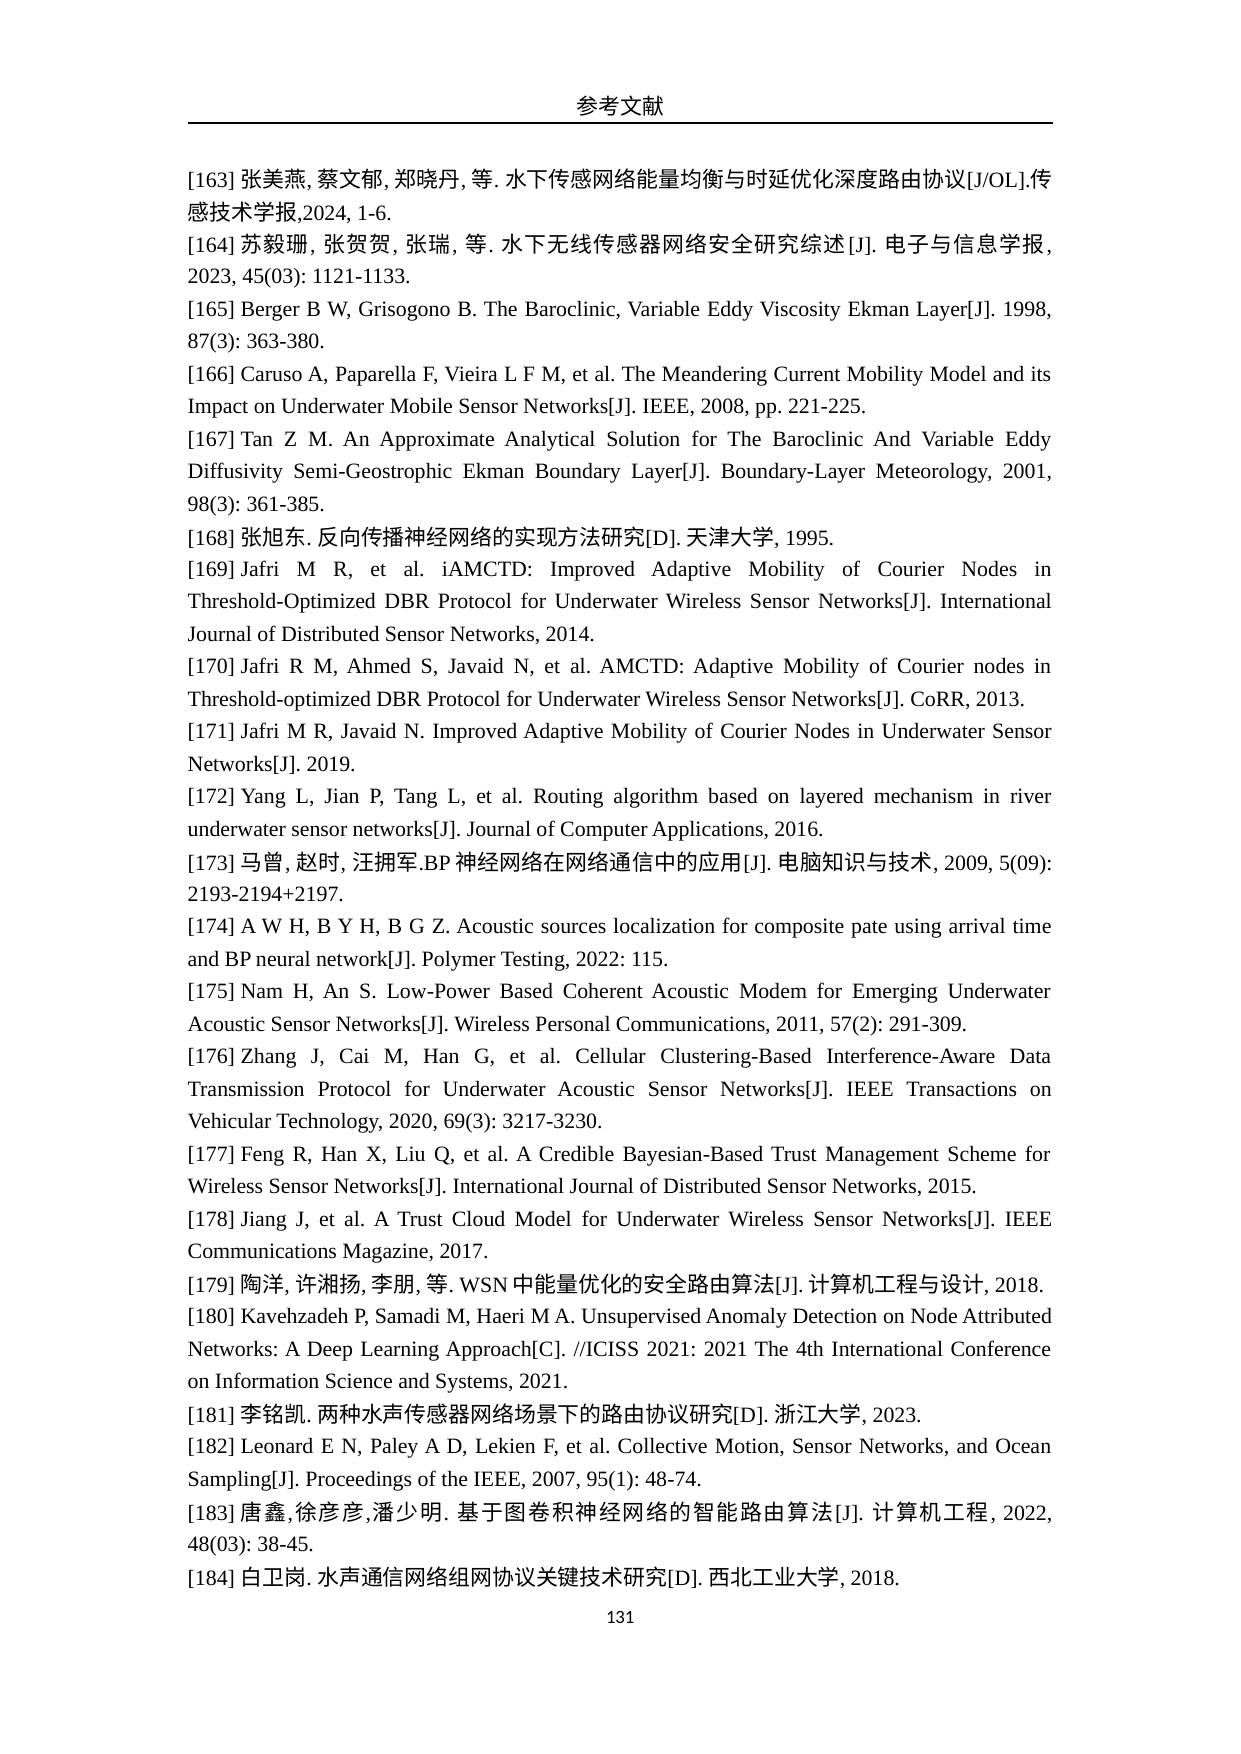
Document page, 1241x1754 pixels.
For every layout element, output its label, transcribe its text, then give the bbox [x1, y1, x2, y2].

list 张美燕, 蔡文郁, 郑晓丹, 等. 水下传感网络能量均衡与时延优化深度路由协议[J/OL].传感技术学报,2024, 1-6. [187, 162, 1053, 227]
list 陶洋, 许湘扬, 李朋, 等. WSN中能量优化的安全路由算法[J]. 计算机工程与设计, 2018. [187, 1267, 1053, 1299]
list 白卫岗. 水声通信网络组网协议关键技术研究[D]. 西北工业大学, 2018. [187, 1559, 1053, 1592]
list 张旭东. 反向传播神经网络的实现方法研究[D]. 天津大学, 1995. [187, 519, 1053, 552]
list Tan Z M. An Approximate Analytical Solution for The Baroclinic And Variable Eddy Diffusivity Semi-Geostrophic Ekman Boundary Layer[J]. Boundary-Layer Meteorology, 2001, 98(3): 361-385. [187, 422, 1053, 519]
list Feng R, Han X, Liu Q, et al. A Credible Bayesian-Based Trust Management Scheme for Wireless Sensor Networks[J]. International Journal of Distributed Sensor Networks, 2015. [187, 1137, 1053, 1202]
list 苏毅珊, 张贺贺, 张瑞, 等. 水下无线传感器网络安全研究综述[J]. 电子与信息学报, 2023, 45(03): 1121-1133. [187, 227, 1053, 292]
list 李铭凯. 两种水声传感器网络场景下的路由协议研究[D]. 浙江大学, 2023. [187, 1397, 1053, 1429]
list 马曾, 赵时, 汪拥军.BP神经网络在网络通信中的应用[J]. 电脑知识与技术, 2009, 5(09): 2193-2194+2197. [187, 844, 1053, 909]
list Yang L, Jian P, Tang L, et al. Routing algorithm based on layered mechanism in river underwater sensor networks[J]. Journal of Computer Applications, 2016. [187, 779, 1053, 844]
list Leonard E N, Paley A D, Lekien F, et al. Collective Motion, Sensor Networks, and Ocean Sampling[J]. Proceedings of the IEEE, 2007, 95(1): 48-74. [187, 1429, 1053, 1494]
list Kavehzadeh P, Samadi M, Haeri M A. Unsupervised Anomaly Detection on Node Attributed Networks: A Deep Learning Approach[C]. //ICISS 2021: 2021 The 4th International Conference on Information Science and Systems, 2021. [187, 1299, 1053, 1397]
list Berger B W, Grisogono B. The Baroclinic, Variable Eddy Viscosity Ekman Layer[J]. 1998, 87(3): 363-380. [187, 292, 1053, 357]
list Nam H, An S. Low-Power Based Coherent Acoustic Modem for Emerging Underwater Acoustic Sensor Networks[J]. Wireless Personal Communications, 2011, 57(2): 291-309. [187, 974, 1053, 1039]
list A W H, B Y H, B G Z. Acoustic sources localization for composite pate using arrival time and BP neural network[J]. Polymer Testing, 2022: 115. [187, 909, 1053, 974]
list 唐鑫,徐彦彦,潘少明. 基于图卷积神经网络的智能路由算法[J]. 计算机工程, 2022, 48(03): 38-45. [187, 1494, 1053, 1559]
list Jiang J, et al. A Trust Cloud Model for Underwater Wireless Sensor Networks[J]. IEEE Communications Magazine, 2017. [187, 1202, 1053, 1267]
list Zhang J, Cai M, Han G, et al. Cellular Clustering-Based Interference-Aware Data Transmission Protocol for Underwater Acoustic Sensor Networks[J]. IEEE Transactions on Vehicular Technology, 2020, 69(3): 3217-3230. [187, 1039, 1053, 1082]
list Caruso A, Paparella F, Vieira L F M, et al. The Meandering Current Mobility Model and its Impact on Underwater Mobile Sensor Networks[J]. IEEE, 2008, pp. 221-225. [187, 357, 1053, 422]
list Jafri M R, Javaid N. Improved Adaptive Mobility of Courier Nodes in Underwater Sensor Networks[J]. 2019. [187, 714, 1053, 779]
list Zhang J, Cai M, Han G, et al. Cellular Clustering-Based Interference-Aware Data Transmission Protocol for Underwater Acoustic Sensor Networks[J]. IEEE Transactions on Vehicular Technology, 2020, 69(3): 3217-3230. [187, 1085, 1053, 1137]
list Jafri M R, et al. iAMCTD: Improved Adaptive Mobility of Courier Nodes in Threshold‑Optimized DBR Protocol for Underwater Wireless Sensor Networks[J]. International Journal of Distributed Sensor Networks, 2014. [187, 552, 1053, 649]
list Jafri R M, Ahmed S, Javaid N, et al. AMCTD: Adaptive Mobility of Courier nodes in Threshold-optimized DBR Protocol for Underwater Wireless Sensor Networks[J]. CoRR, 2013. [187, 649, 1053, 714]
